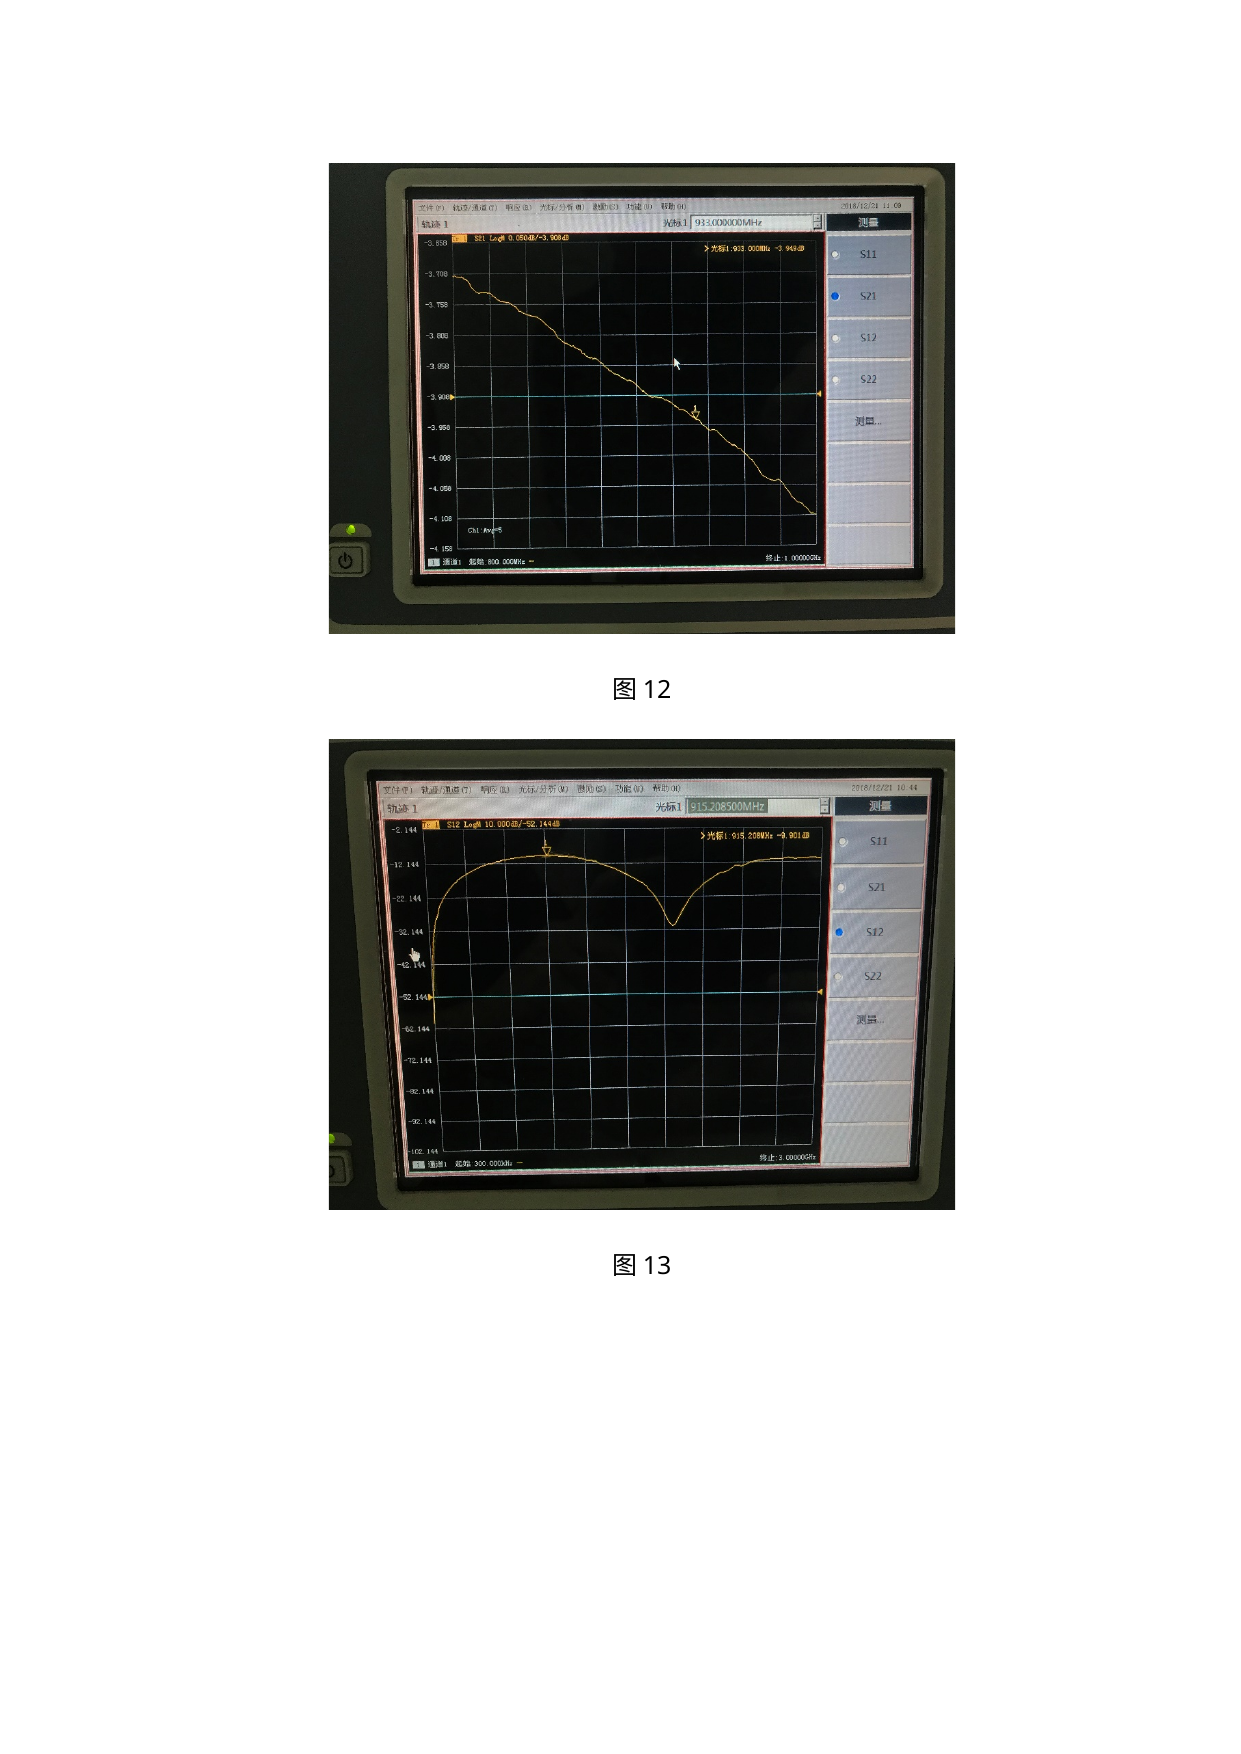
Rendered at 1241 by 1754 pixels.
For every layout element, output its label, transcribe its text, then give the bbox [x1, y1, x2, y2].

picture [328, 163, 955, 634]
list 图13 [231, 1229, 1053, 1297]
list 图12 [231, 654, 1053, 722]
picture [328, 739, 956, 1210]
